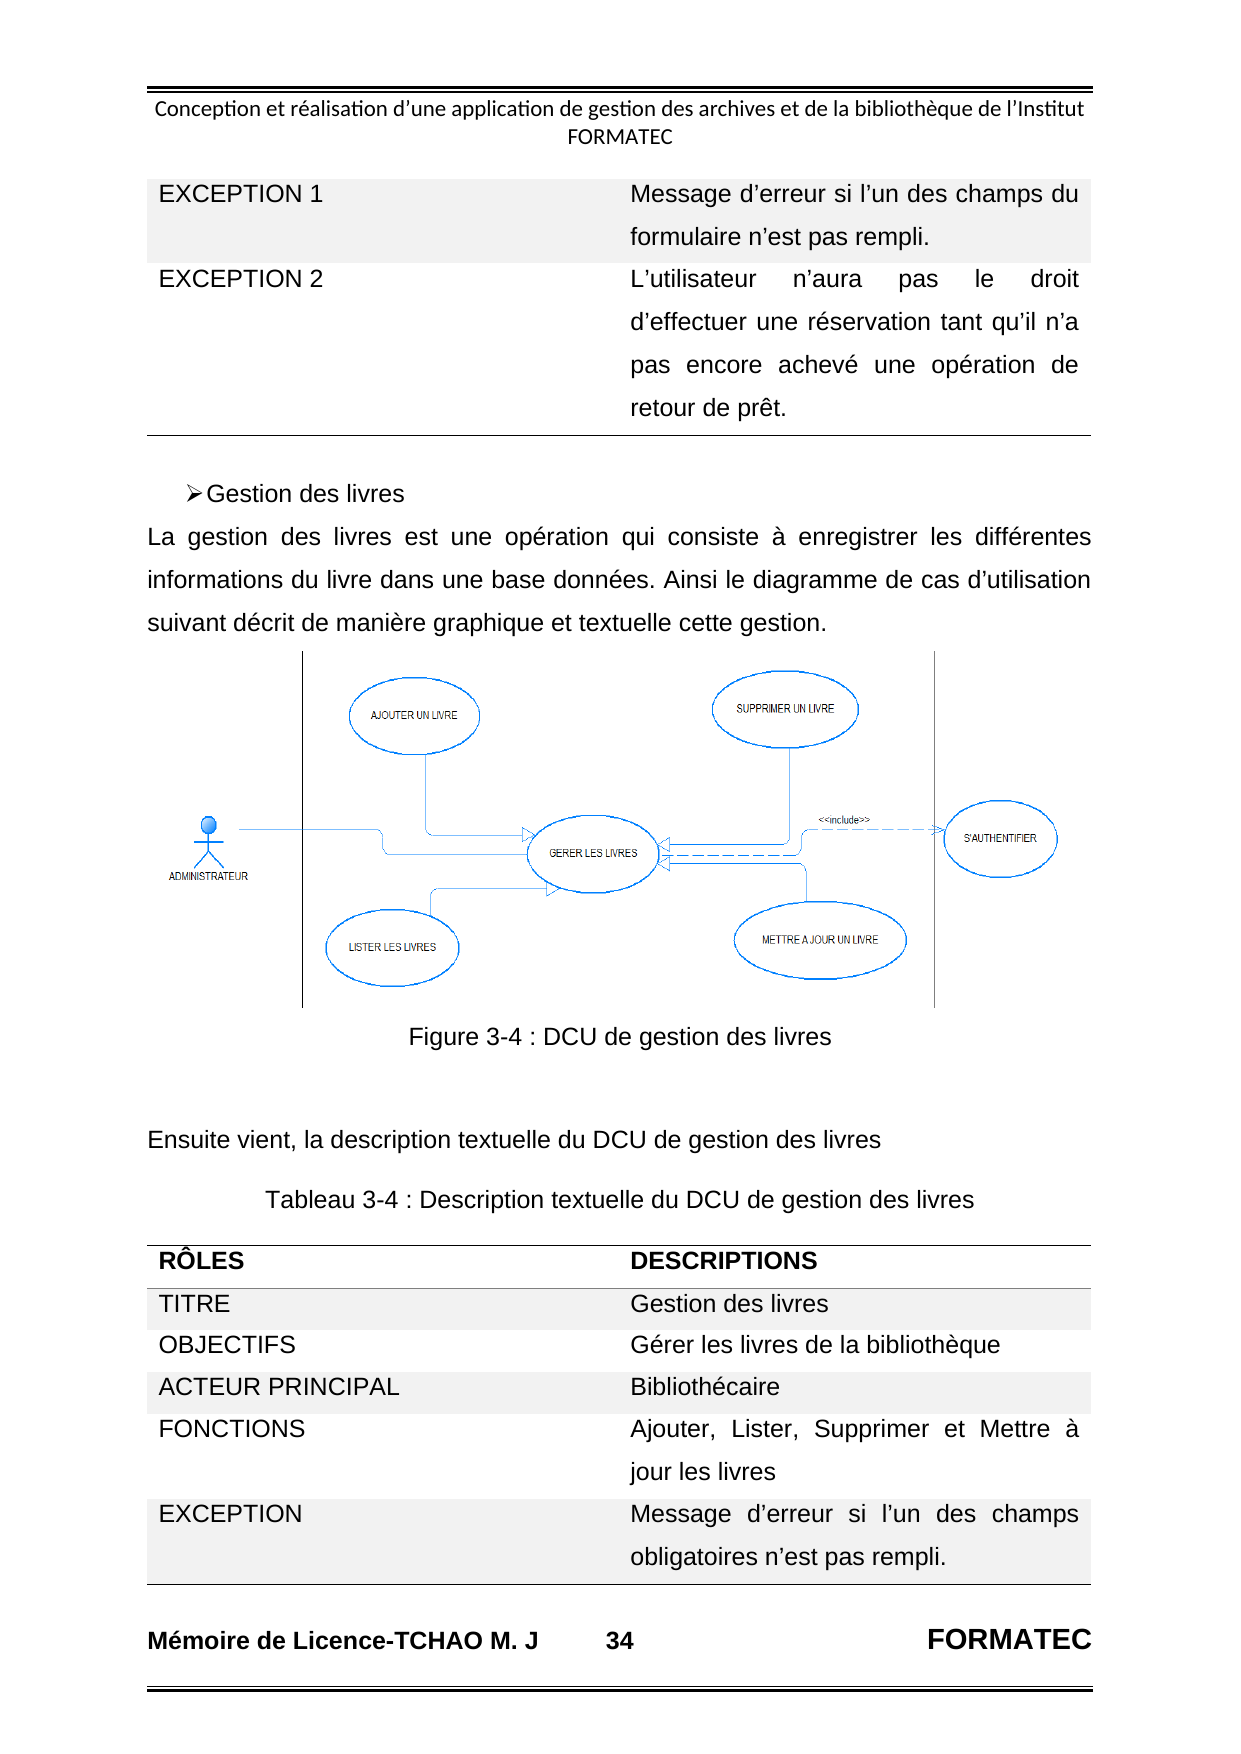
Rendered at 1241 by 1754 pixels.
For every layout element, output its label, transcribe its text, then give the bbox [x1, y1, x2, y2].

table_cell Message d’erreur si l’un des champs du formulaire n’est pas rempli. [619, 179, 1091, 263]
table_cell Acteur principal [147, 1372, 619, 1414]
table_cell Exception 2 [147, 264, 619, 435]
table_cell Gérer les livres de la bibliothèque [619, 1330, 1091, 1372]
table_cell Fonctions [147, 1414, 619, 1499]
list La gestion des livres est une opération qui consiste à enregistrer les différentes informations du livre dans une base données. Ainsi le diagramme de cas d’utilisation suivant décrit de manière graphique et textuelle cette gestion. [147, 522, 1093, 637]
text Ensuite vient, la description textuelle du DCU de gestion des livres [147, 1125, 1093, 1154]
table_cell L’utilisateur n’aura pas le droit d’effectuer une réservation tant qu’il n’a pas encore achevé une opération de retour de prêt. [619, 264, 1091, 435]
picture [161, 651, 1065, 1008]
table_cell Ajouter, Lister, Supprimer et Mettre à jour les livres [619, 1414, 1091, 1499]
table_cell Titre [147, 1289, 619, 1330]
table_cell Objectifs [147, 1330, 619, 1372]
list Gestion des livres [184, 479, 1093, 508]
text Tableau 3-4 : Description textuelle du DCU de gestion des livres [147, 1185, 1093, 1213]
table_header Rôles [147, 1246, 619, 1287]
table_cell Bibliothécaire [619, 1372, 1091, 1414]
table_cell Message d’erreur si l’un des champs obligatoires n’est pas rempli. [619, 1499, 1091, 1584]
table_cell Exception 1 [147, 179, 619, 263]
table_cell Gestion des livres [619, 1289, 1091, 1330]
table_header Descriptions [619, 1246, 1091, 1287]
table_cell Exception [147, 1499, 619, 1584]
